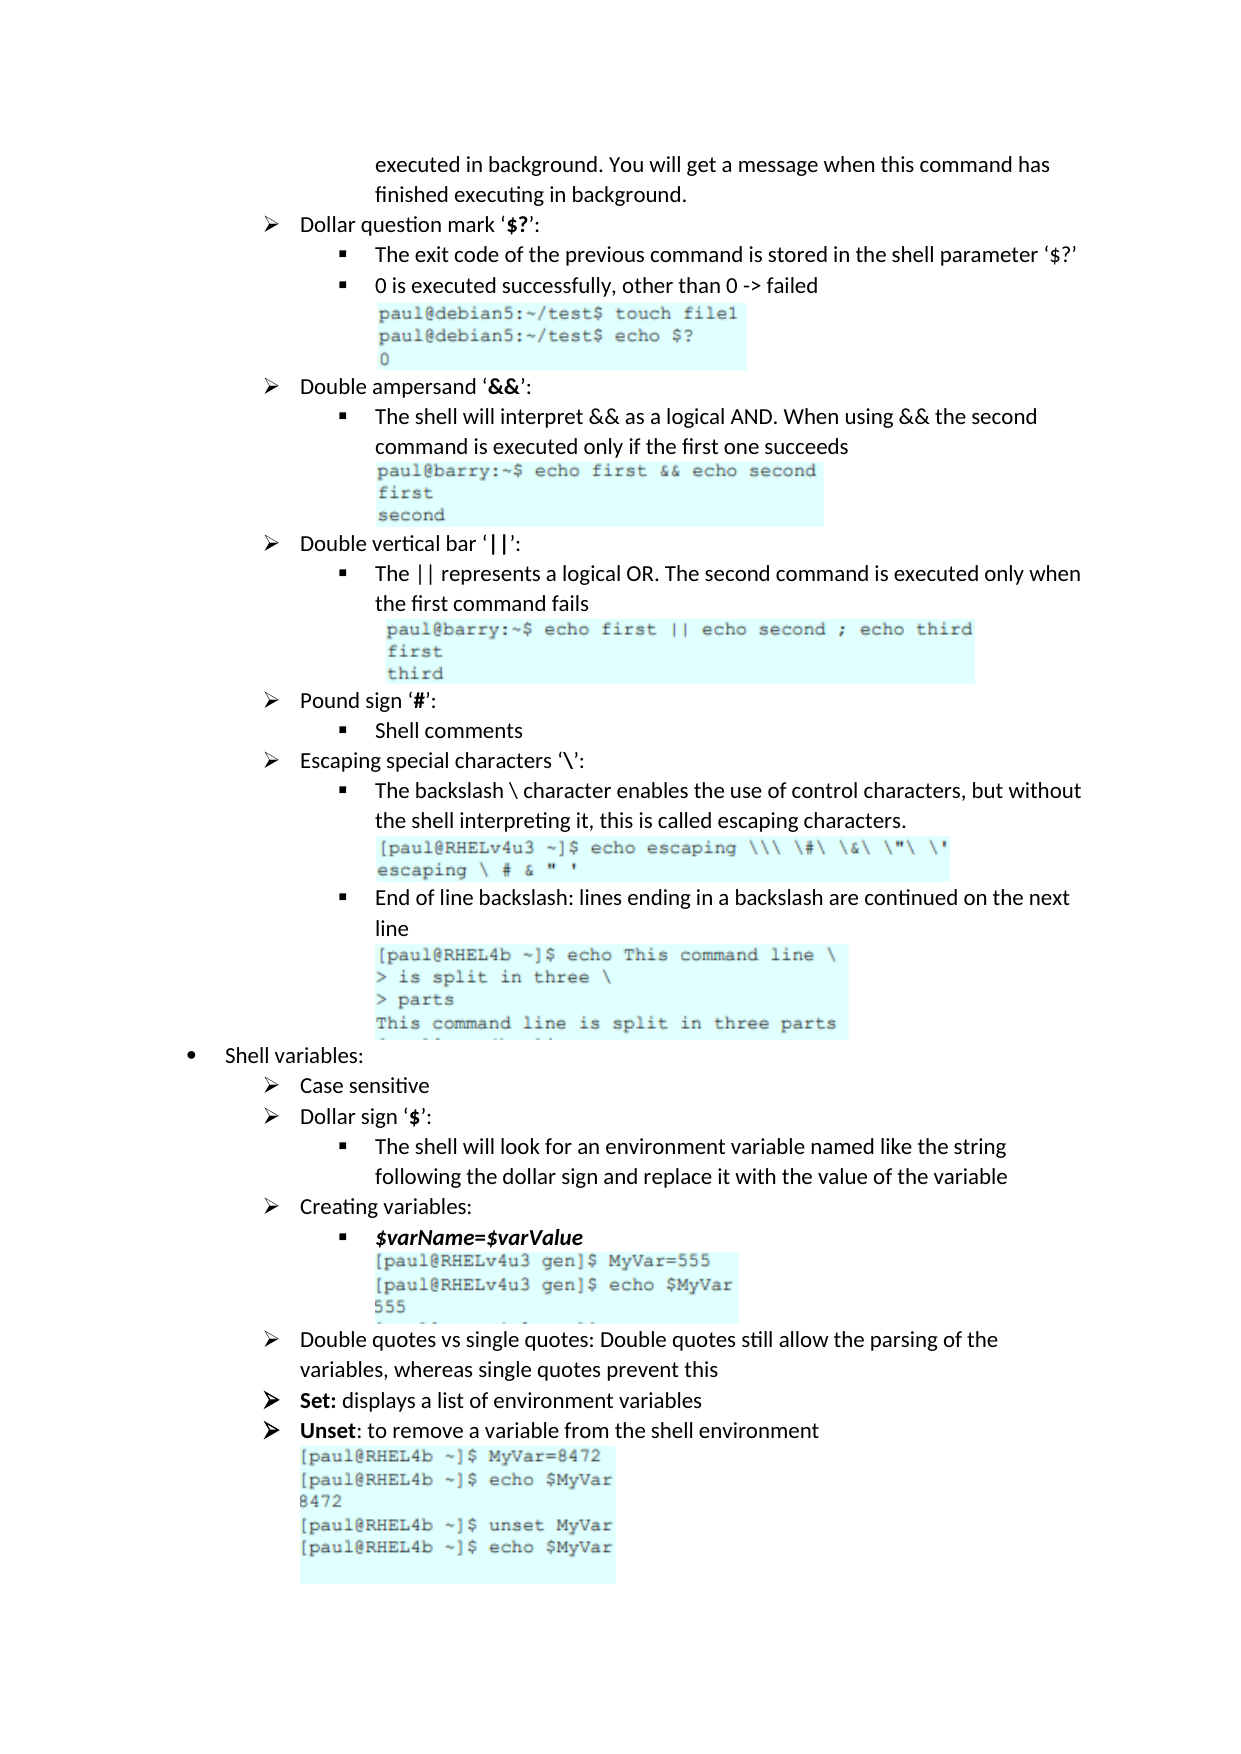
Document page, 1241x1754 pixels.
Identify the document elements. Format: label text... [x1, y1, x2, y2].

list Dollar question mark ‘$?’: [262, 210, 1090, 238]
picture [375, 943, 849, 1040]
list Unset: to remove a variable from the shell environment [262, 1416, 1090, 1444]
list Escaping special characters ‘\’: [262, 746, 1090, 774]
list The backslash \ character enables the use of control characters, but without the shell interpreting it, this is called escaping characters. [337, 776, 1090, 834]
list Double ampersand ‘&&’: [262, 372, 1090, 400]
picture [300, 1446, 616, 1584]
list $varName=$varValue [337, 1223, 1090, 1251]
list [337, 150, 1090, 208]
list Set: displays a list of environment variables [262, 1386, 1090, 1414]
picture [375, 301, 747, 370]
list Dollar sign ‘$’: [262, 1102, 1090, 1130]
list Shell comments [337, 716, 1090, 744]
picture [375, 462, 824, 527]
list The exit code of the previous command is stored in the shell parameter ‘$?’ [337, 241, 1090, 269]
list Pound sign ‘#’: [262, 686, 1090, 714]
list End of line backslash: lines ending in a backslash are continued on the next line [337, 883, 1090, 942]
list Creating variables: [262, 1192, 1090, 1221]
picture [375, 1252, 740, 1324]
list 0 is executed successfully, other than 0 -> failed [337, 271, 1090, 299]
list The shell will look for an environment variable named like the string following the dollar sign and replace it with the value of the variable [337, 1132, 1090, 1190]
list Case sensitive [262, 1072, 1090, 1100]
picture [375, 836, 951, 882]
list Double quotes vs single quotes: Double quotes still allow the parsing of the variables, whereas single quotes prevent this [262, 1325, 1090, 1384]
list The || represents a logical OR. The second command is executed only when the first command fails [337, 559, 1090, 617]
list The shell will interpret && as a logical AND. When using && the second command is executed only if the first one succeeds [337, 402, 1090, 460]
picture [375, 619, 976, 684]
list Double vertical bar ‘||’: [262, 529, 1090, 557]
list Shell variables: [187, 1041, 1090, 1069]
